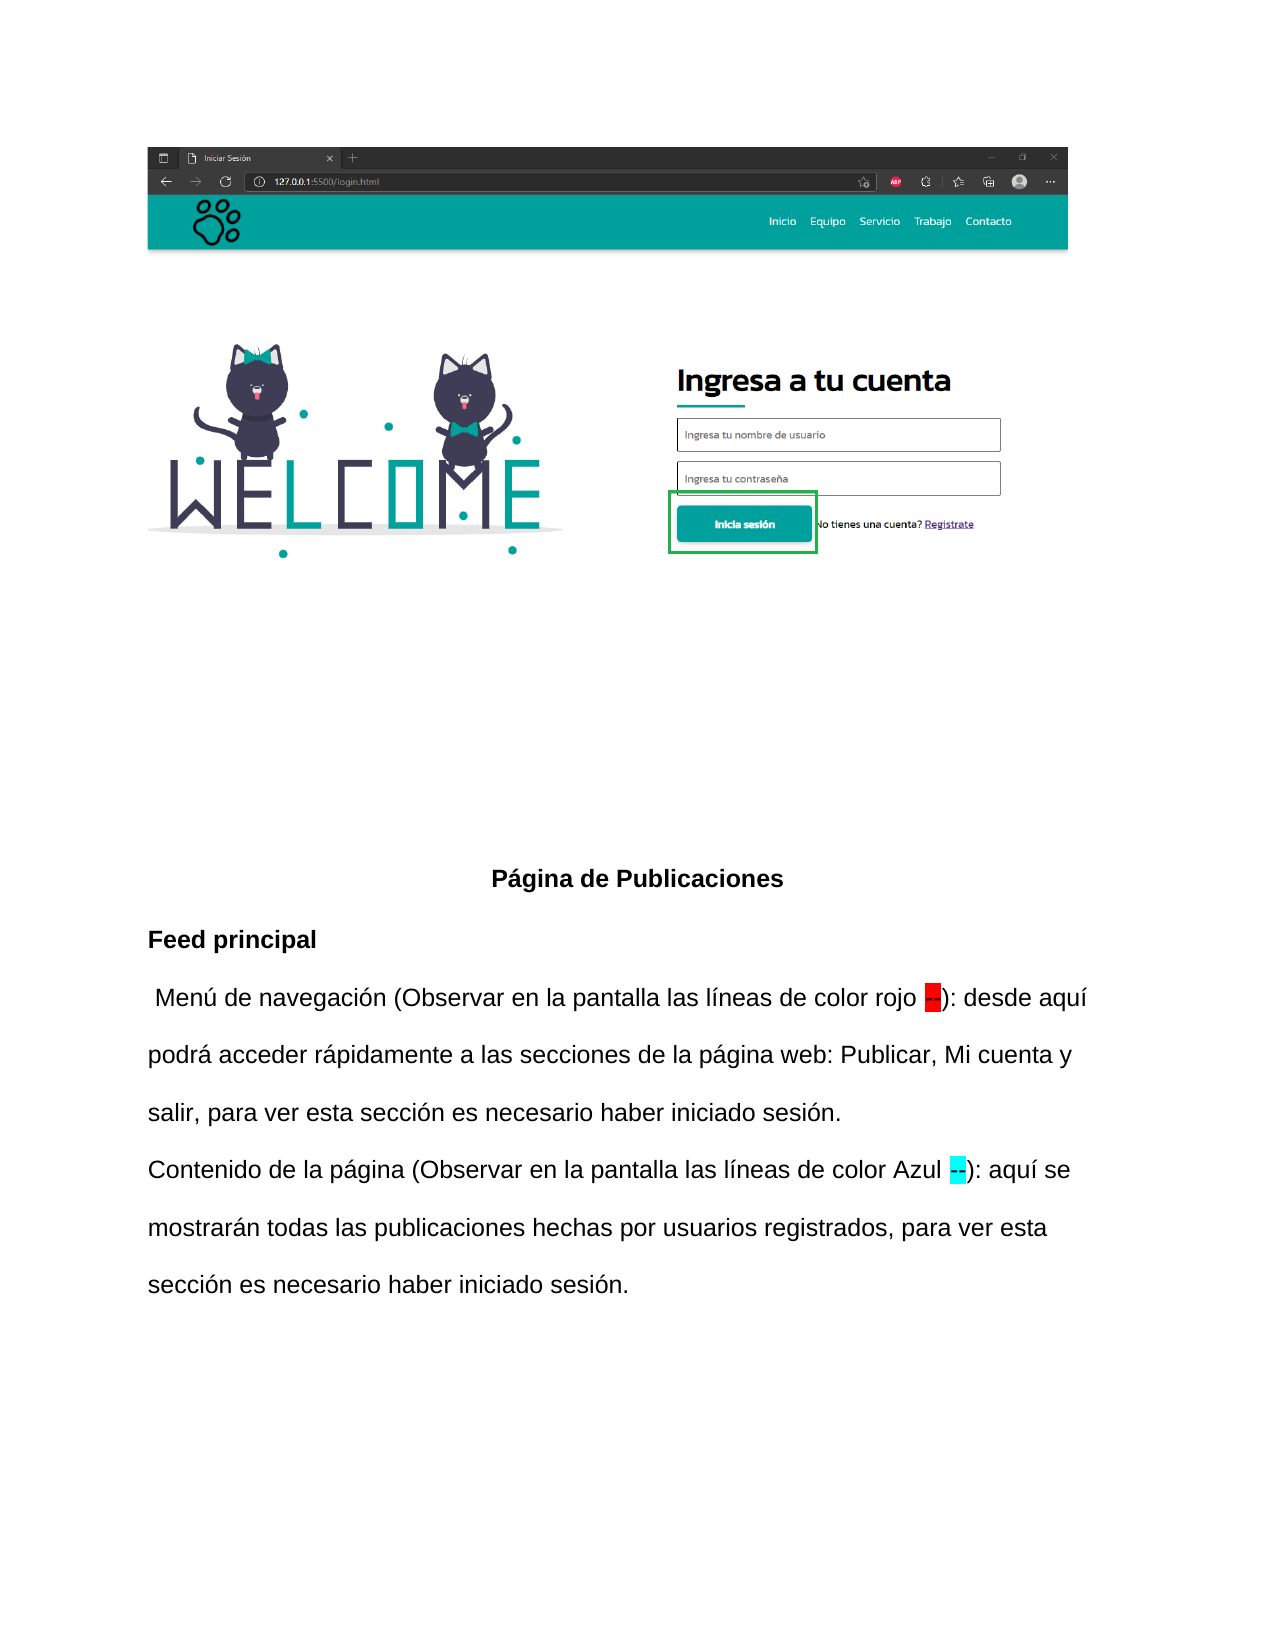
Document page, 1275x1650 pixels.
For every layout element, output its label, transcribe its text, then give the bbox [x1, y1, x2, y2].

text Menú de navegación (Observar en la pantalla las líneas de color rojo --): desde aquí podrá acceder rápidamente a las secciones de la página web: Publicar, Mi cuenta y salir, para ver esta sección es necesario haber iniciado sesión. [148, 983, 1127, 1127]
subtitle Página de Publicaciones [148, 864, 1127, 893]
text Contenido de la página (Observar en la pantalla las líneas de color Azul --): aquí se mostrarán todas las publicaciones hechas por usuarios registrados, para ver esta sección es necesario haber iniciado sesión. [148, 1156, 1127, 1299]
subtitle Feed principal [148, 926, 1127, 954]
picture [147, 147, 1068, 639]
